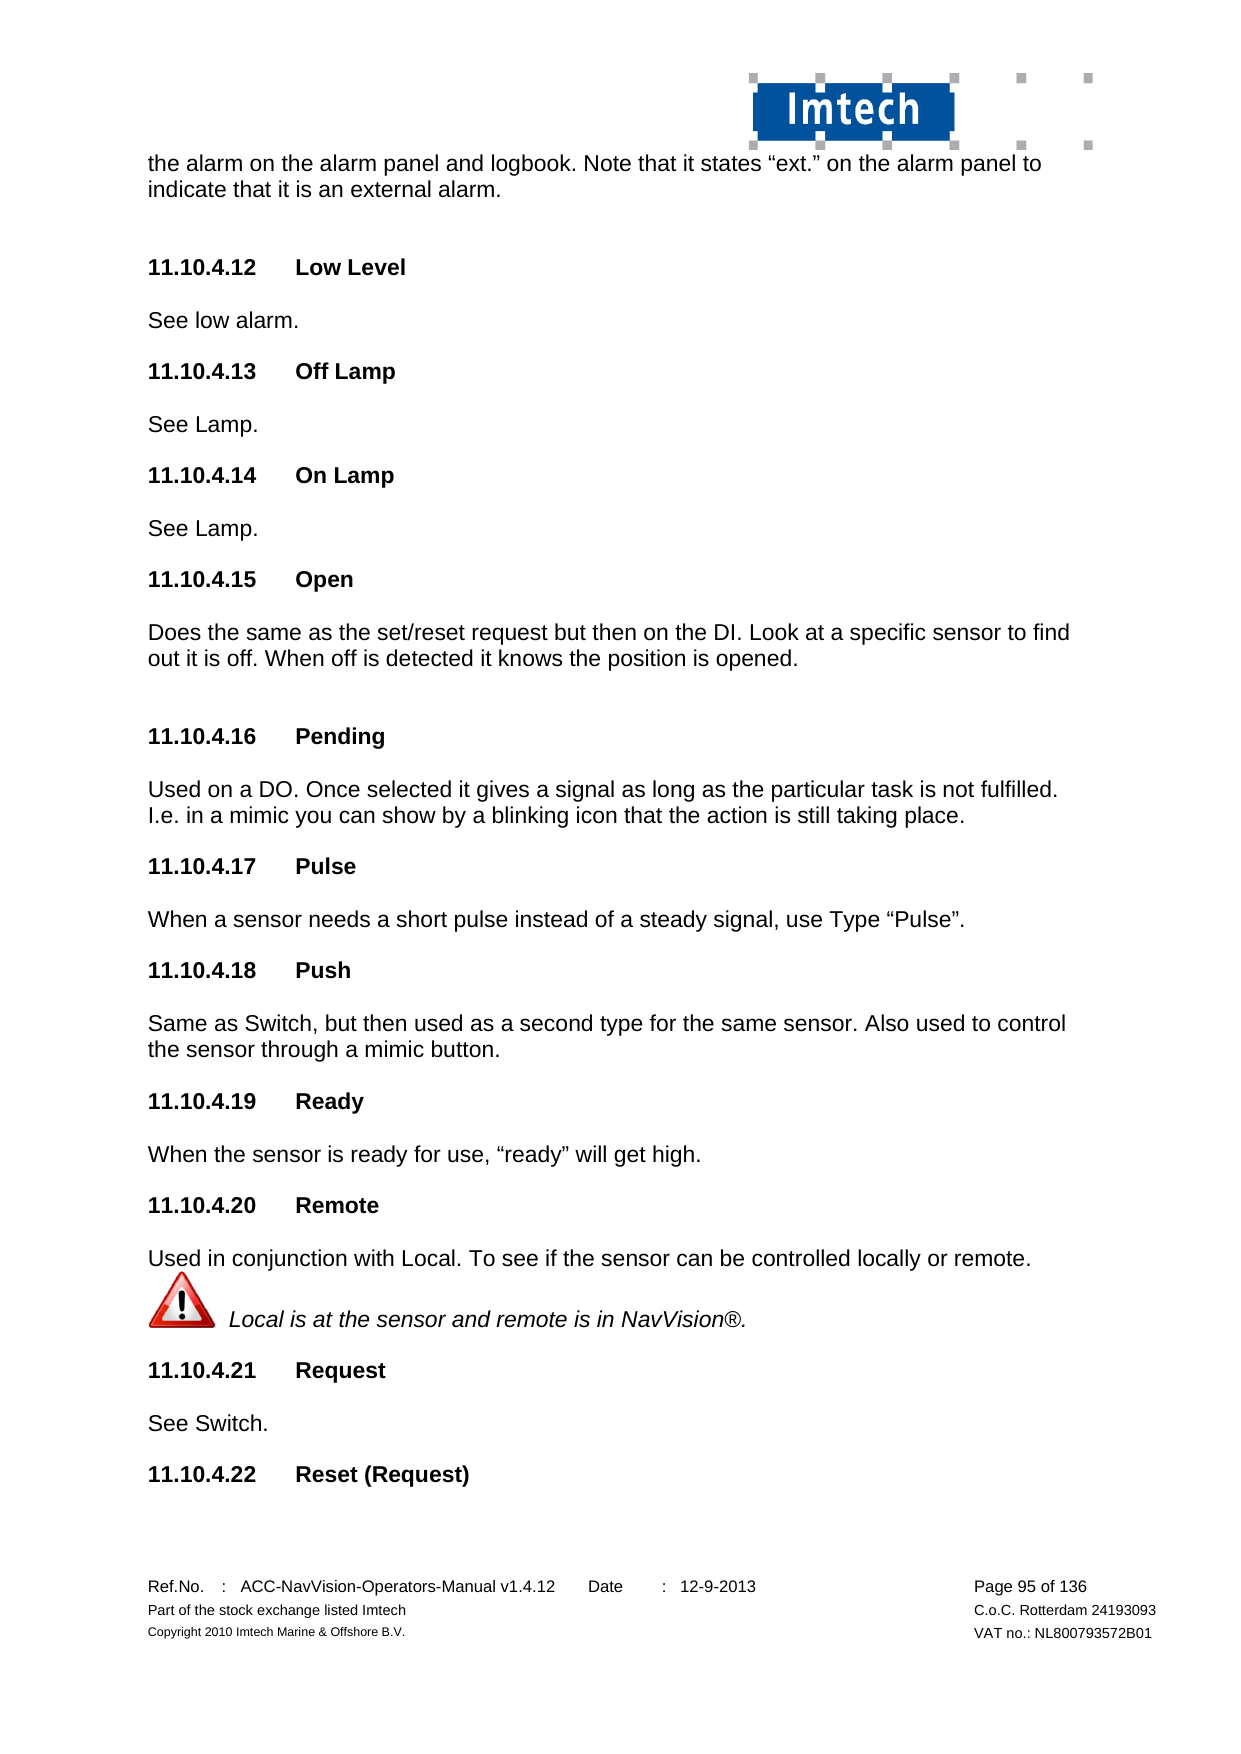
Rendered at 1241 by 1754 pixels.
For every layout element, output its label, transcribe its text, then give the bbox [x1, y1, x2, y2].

picture [147, 1271, 216, 1328]
text Same as Switch, but then used as a second type for the same sensor. Also used to control the sensor through a mimic button. [148, 1010, 1093, 1063]
subtitle Reset (Request) [148, 1461, 1093, 1487]
subtitle Request [148, 1357, 1093, 1383]
text Does the same as the set/reset request but then on the DI. Look at a specific sensor to find out it is off. When off is detected it knows the position is opened. [148, 619, 1093, 672]
picture [748, 73, 1093, 150]
text See Lamp. [148, 411, 1093, 437]
subtitle On Lamp [148, 462, 1093, 488]
subtitle Low Level [148, 254, 1093, 280]
text Used on a DO. Once selected it gives a signal as long as the particular task is not fulfilled. I.e. in a mimic you can show by a blinking icon that the action is still taking place. [148, 776, 1093, 828]
text Used in conjunction with Local. To see if the sensor can be controlled locally or remote. [148, 1244, 1093, 1271]
subtitle Open [148, 566, 1093, 592]
subtitle Pulse [148, 853, 1093, 880]
subtitle Off Lamp [148, 358, 1093, 384]
subtitle Pending [148, 723, 1093, 749]
subtitle Remote [148, 1192, 1093, 1218]
text See Switch. [148, 1410, 1093, 1436]
text See Lamp. [148, 515, 1093, 541]
text When a sensor needs a short pulse instead of a steady signal, use Type “Pulse”. [148, 906, 1093, 932]
subtitle Ready [148, 1088, 1093, 1114]
text See low alarm. [148, 307, 1093, 333]
subtitle Push [148, 957, 1093, 984]
text When the sensor is ready for use, “ready” will get high. [148, 1141, 1093, 1167]
text Local is at the sensor and remote is in NavVision®. [148, 1271, 1093, 1332]
